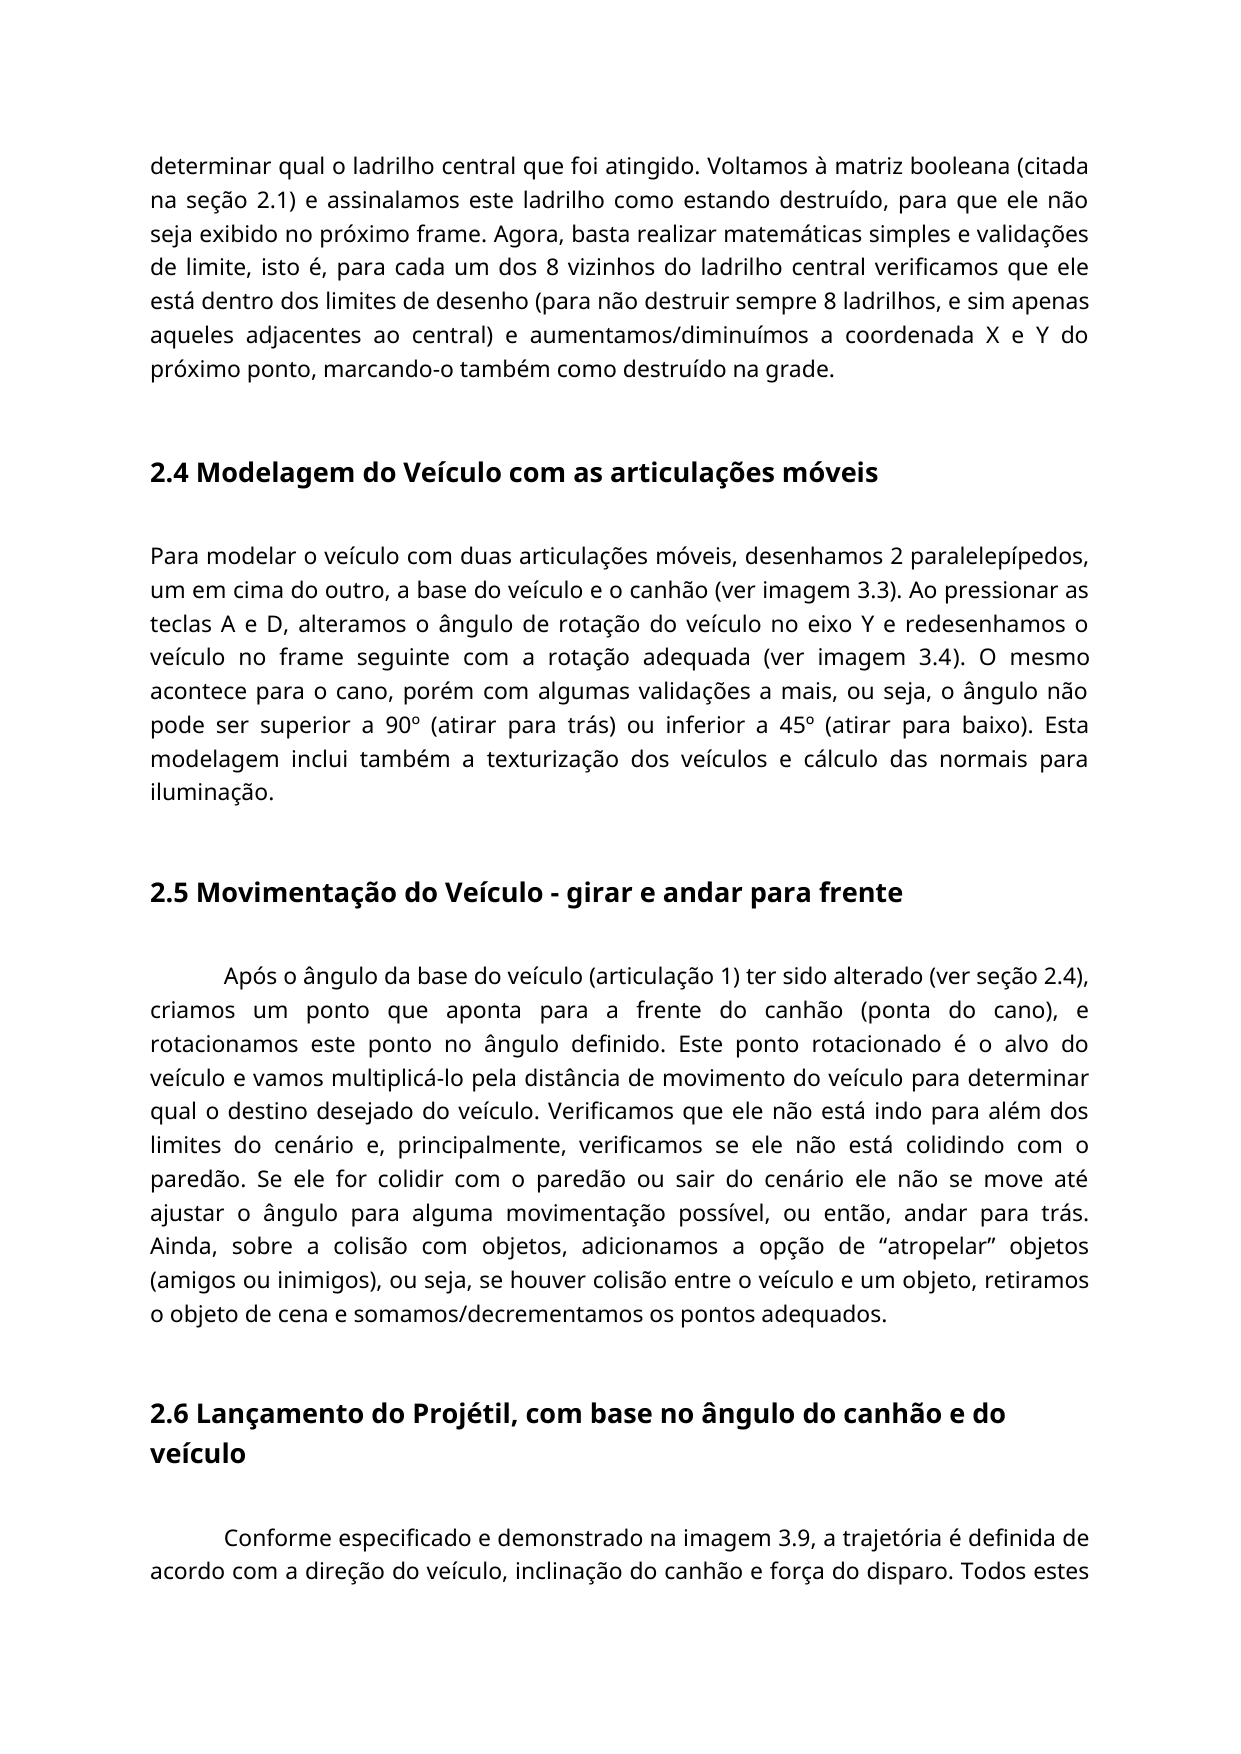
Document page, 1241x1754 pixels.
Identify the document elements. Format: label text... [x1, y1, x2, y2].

text Para modelar o veículo com duas articulações móveis, desenhamos 2 paralelepípedos, um em cima do outro, a base do veículo e o canhão (ver imagem 3.3). Ao pressionar as teclas A e D, alteramos o ângulo de rotação do veículo no eixo Y e redesenhamos o veículo no frame seguinte com a rotação adequada (ver imagem 3.4). O mesmo acontece para o cano, porém com algumas validações a mais, ou seja, o ângulo não pode ser superior a 90º (atirar para trás) ou inferior a 45º (atirar para baixo). Esta modelagem inclui também a texturização dos veículos e cálculo das normais para iluminação. [150, 540, 1090, 807]
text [150, 1521, 1090, 1586]
subtitle 2.5 Movimentação do Veículo - girar e andar para frente [150, 873, 1090, 910]
subtitle 2.4 Modelagem do Veículo com as articulações móveis [150, 453, 1090, 490]
text Após o ângulo da base do veículo (articulação 1) ter sido alterado (ver seção 2.4), criamos um ponto que aponta para a frente do canhão (ponta do cano), e rotacionamos este ponto no ângulo definido. Este ponto rotacionado é o alvo do veículo e vamos multiplicá-lo pela distância de movimento do veículo para determinar qual o destino desejado do veículo. Verificamos que ele não está indo para além dos limites do cenário e, principalmente, verificamos se ele não está colidindo com o paredão. Se ele for colidir com o paredão ou sair do cenário ele não se move até ajustar o ângulo para alguma movimentação possível, ou então, andar para trás. Ainda, sobre a colisão com objetos, adicionamos a opção de “atropelar” objetos (amigos ou inimigos), ou seja, se houver colisão entre o veículo e um objeto, retiramos o objeto de cena e somamos/decrementamos os pontos adequados. [150, 960, 1090, 1329]
subtitle 2.6 Lançamento do Projétil, com base no ângulo do canhão e do veículo [150, 1395, 1090, 1472]
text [150, 150, 1090, 384]
